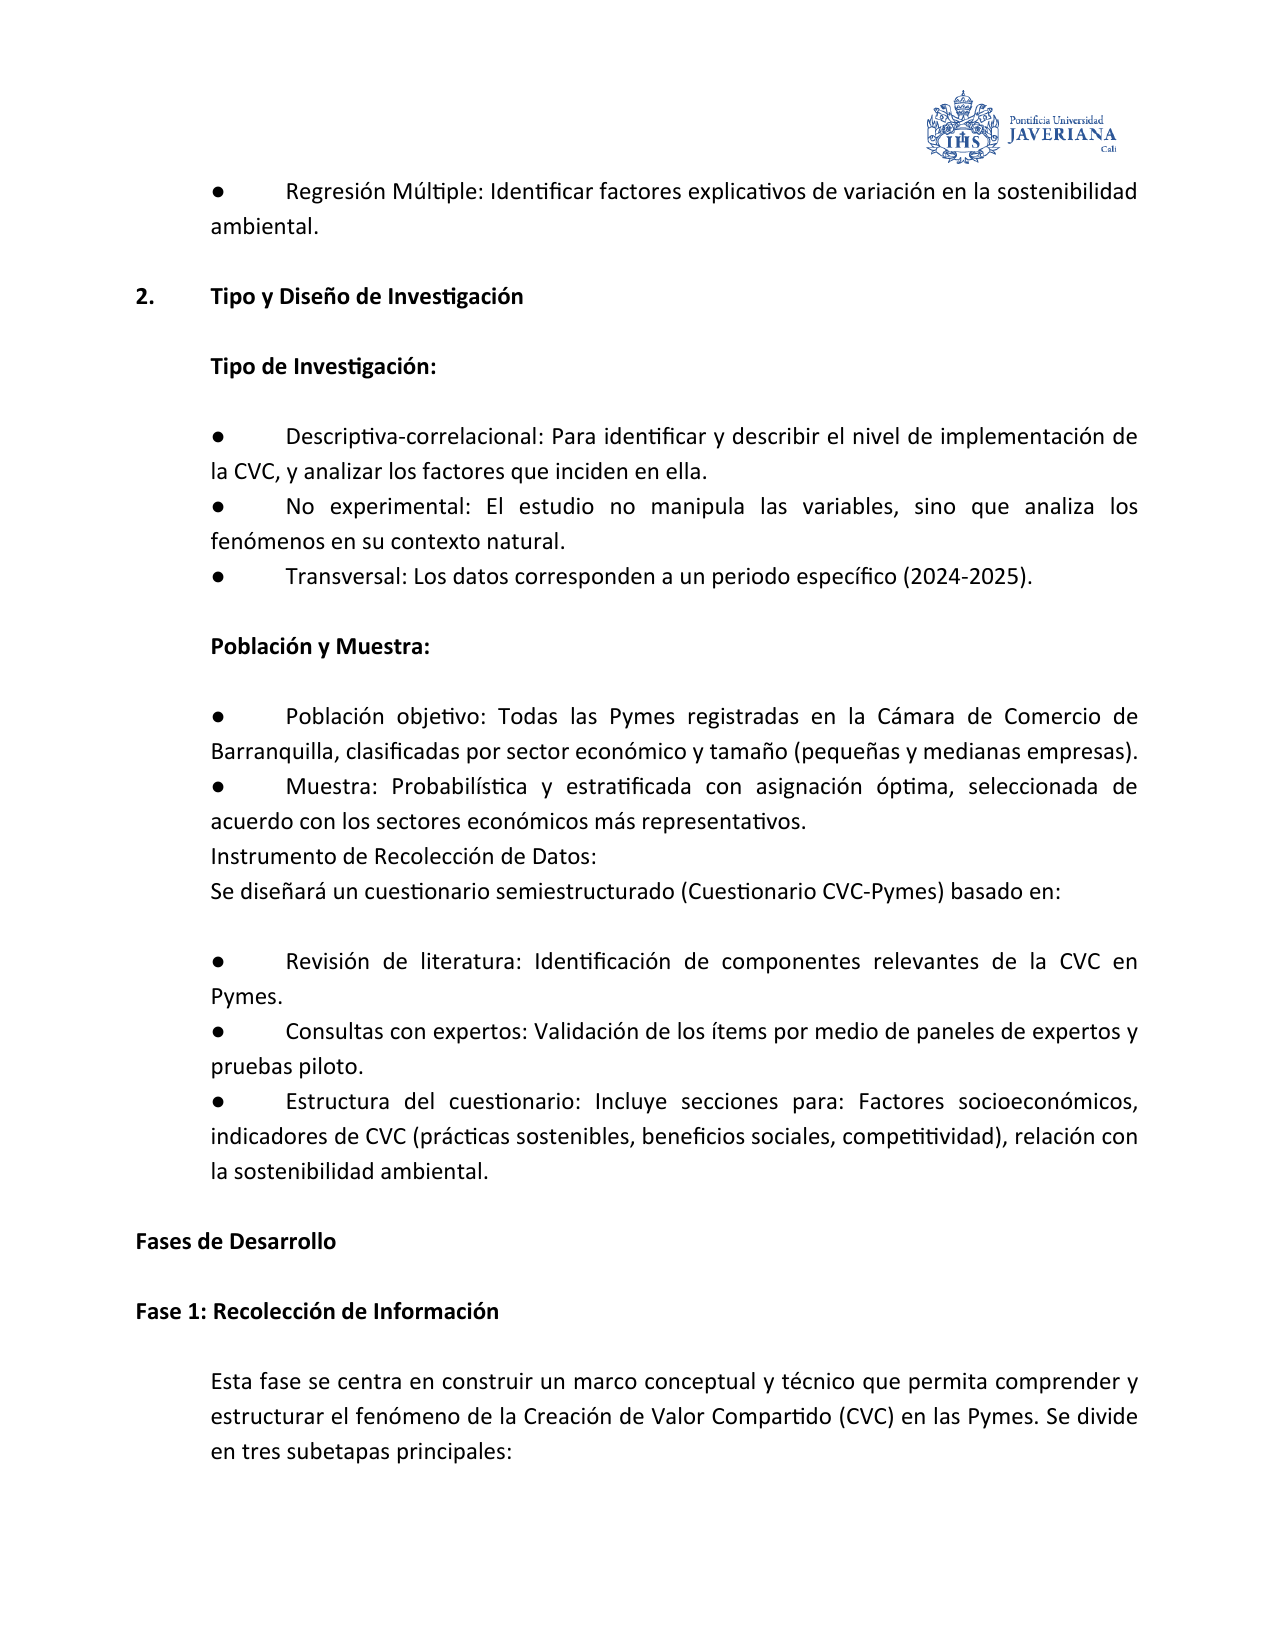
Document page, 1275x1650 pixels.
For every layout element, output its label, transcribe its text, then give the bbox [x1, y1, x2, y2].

picture [917, 78, 1125, 175]
text 2. Tipo y Diseño de Investigación [135, 280, 1139, 311]
text ● Transversal: Los datos corresponden a un periodo específico (2024-2025). [210, 560, 1139, 591]
text ● Estructura del cuestionario: Incluye secciones para: Factores socioeconómicos, indicadores de CVC (prácticas sostenibles, beneficios sociales, competitividad), relación con la sostenibilidad ambiental. [210, 1085, 1139, 1186]
text Esta fase se centra en construir un marco conceptual y técnico que permita comprender y estructurar el fenómeno de la Creación de Valor Compartido (CVC) en las Pymes. Se divide en tres subetapas principales: [210, 1365, 1139, 1466]
text Tipo de Investigación: [210, 350, 1139, 381]
text ● Consultas con expertos: Validación de los ítems por medio de paneles de expertos y pruebas piloto. [210, 1015, 1139, 1081]
text ● Descriptiva-correlacional: Para identificar y describir el nivel de implementación de la CVC, y analizar los factores que inciden en ella. [210, 420, 1139, 486]
text Fase 1: Recolección de Información [135, 1295, 1139, 1326]
text Instrumento de Recolección de Datos: [210, 840, 1139, 871]
text ● Muestra: Probabilística y estratificada con asignación óptima, seleccionada de acuerdo con los sectores económicos más representativos. [210, 770, 1139, 836]
text ● Población objetivo: Todas las Pymes registradas en la Cámara de Comercio de Barranquilla, clasificadas por sector económico y tamaño (pequeñas y medianas empresas). [210, 700, 1139, 766]
text Fases de Desarrollo [135, 1225, 1139, 1256]
text Población y Muestra: [210, 630, 1139, 661]
text Se diseñará un cuestionario semiestructurado (Cuestionario CVC-Pymes) basado en: [210, 875, 1139, 906]
text ● Revisión de literatura: Identificación de componentes relevantes de la CVC en Pymes. [210, 945, 1139, 1011]
text ● Regresión Múltiple: Identificar factores explicativos de variación en la sostenibilidad ambiental. [210, 175, 1139, 241]
text ● No experimental: El estudio no manipula las variables, sino que analiza los fenómenos en su contexto natural. [210, 490, 1139, 556]
